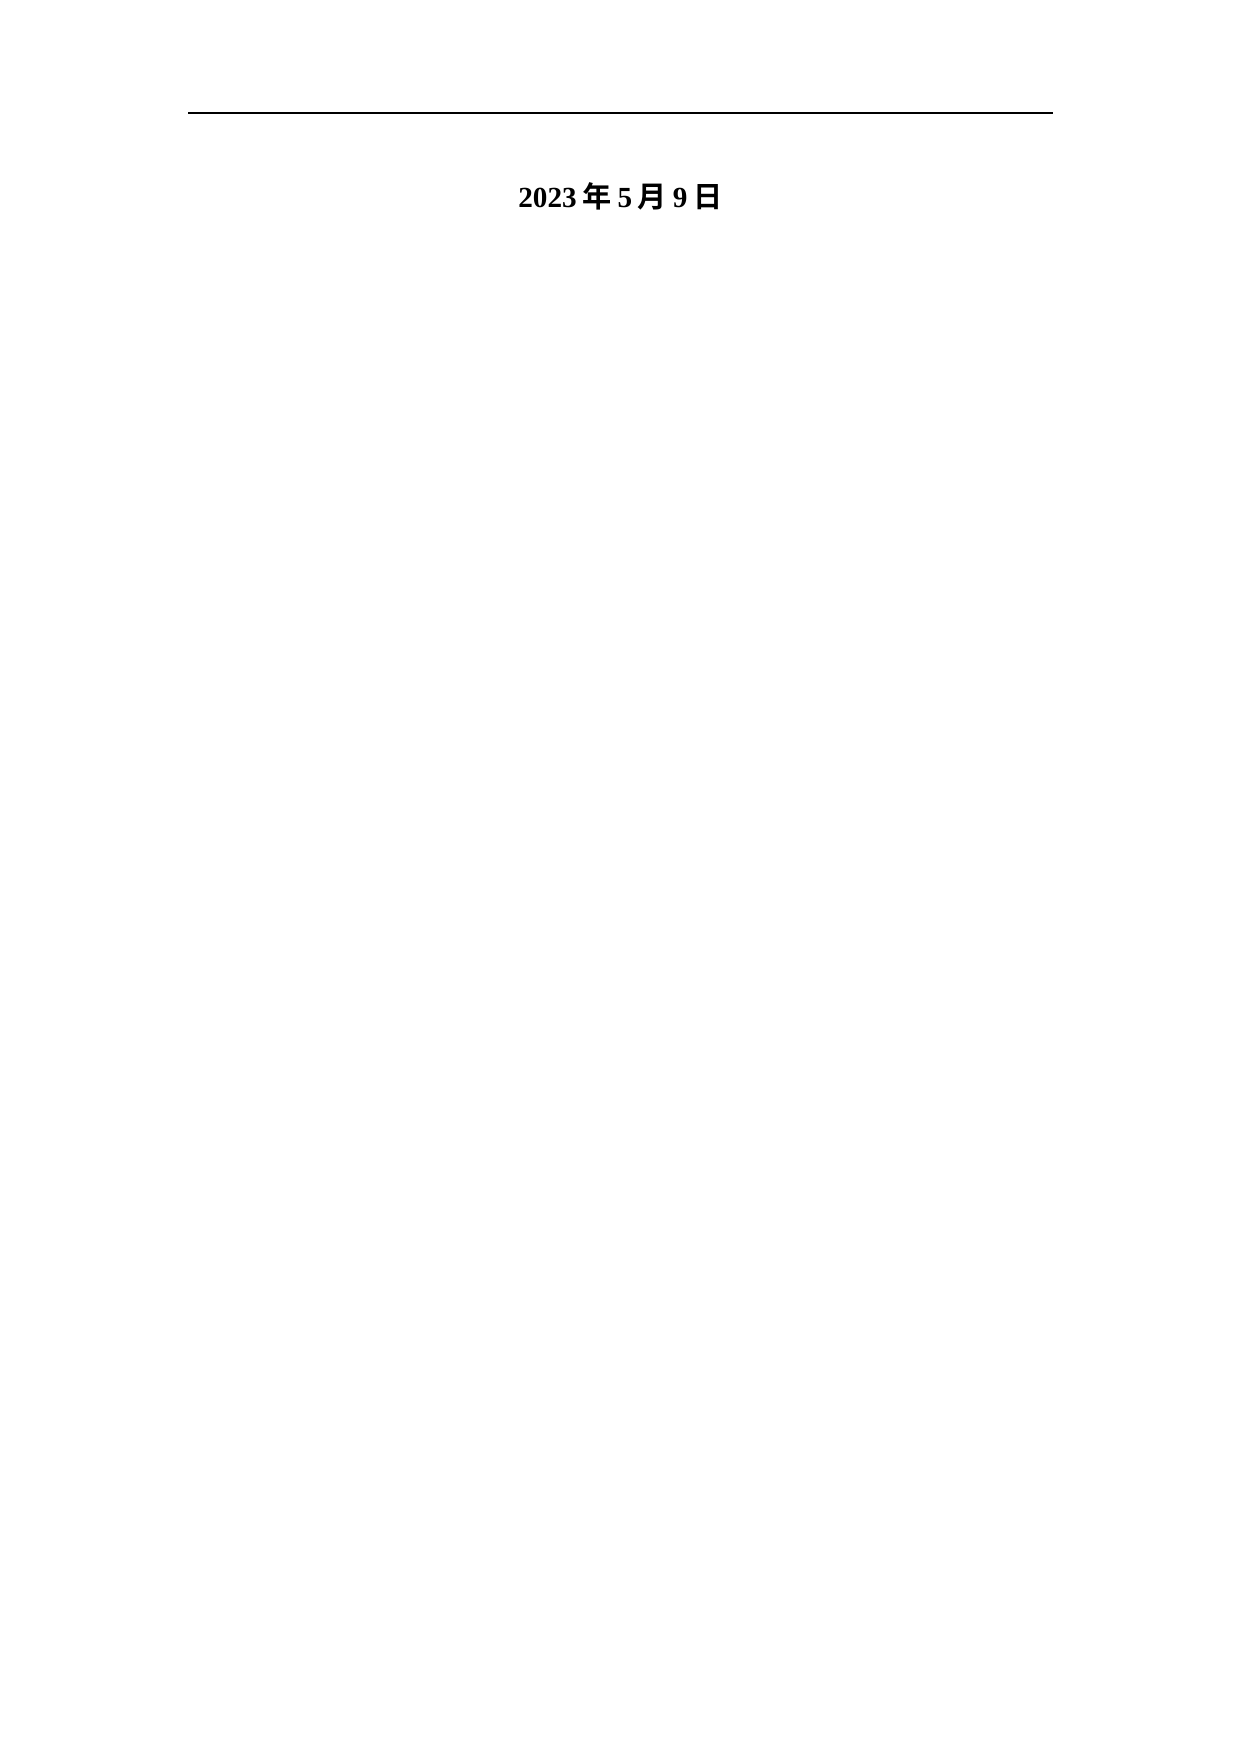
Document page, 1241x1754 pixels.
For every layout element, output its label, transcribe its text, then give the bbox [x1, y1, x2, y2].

text 2023年5月9日 [187, 162, 1053, 227]
